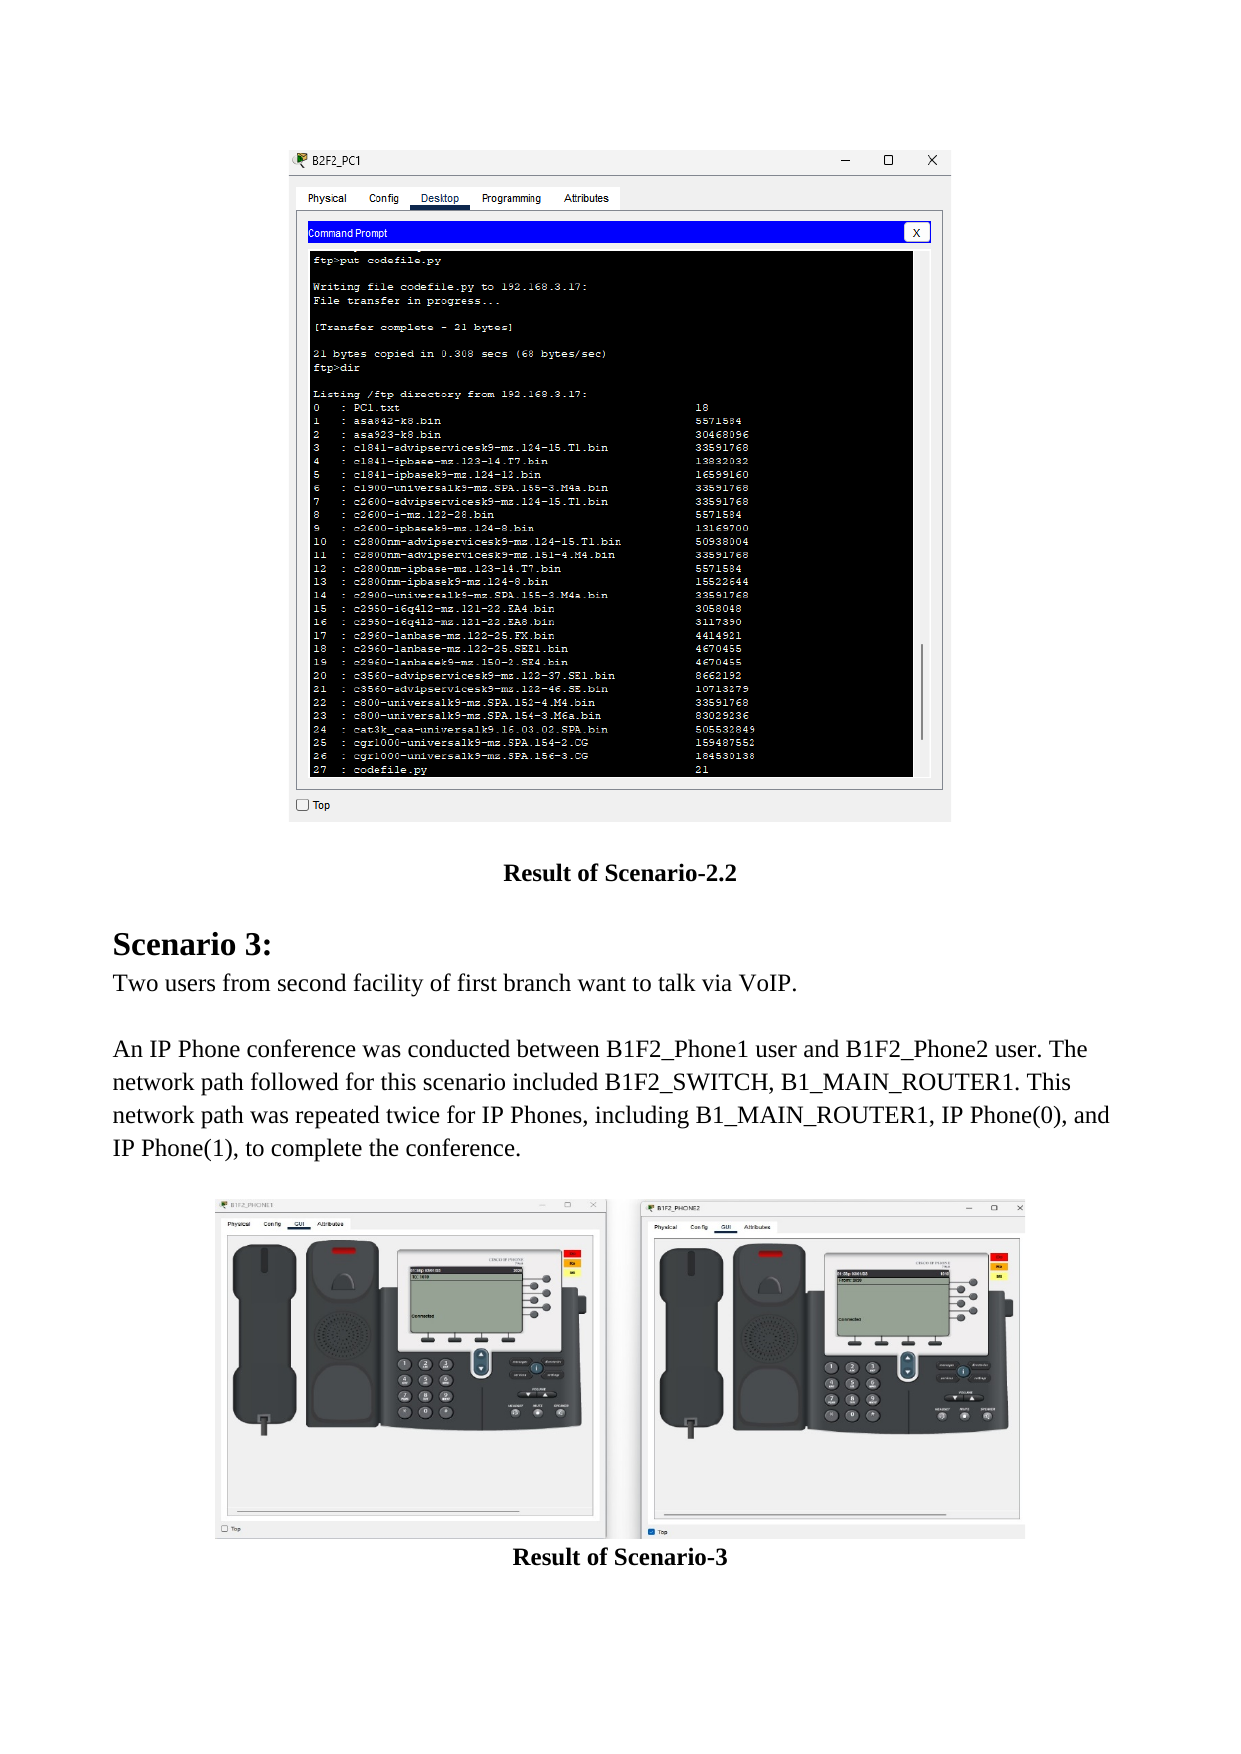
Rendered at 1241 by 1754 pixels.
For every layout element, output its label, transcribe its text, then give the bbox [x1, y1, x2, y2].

text Result of Scenario-3 [112, 1542, 1128, 1571]
picture [215, 1199, 1026, 1539]
text Result of Scenario-2.2 [112, 858, 1128, 887]
text Scenario 3: [112, 924, 1128, 962]
text Two users from second facility of first branch want to talk via VoIP. [112, 968, 1128, 997]
text An IP Phone conference was conducted between B1F2_Phone1 user and B1F2_Phone2 user. The network path followed for this scenario included B1F2_SWITCH, B1_MAIN_ROUTER1. This network path was repeated twice for IP Phones, including B1_MAIN_ROUTER1, IP Phone(0), and IP Phone(1), to complete the conference. [112, 1034, 1128, 1162]
picture [288, 150, 952, 822]
